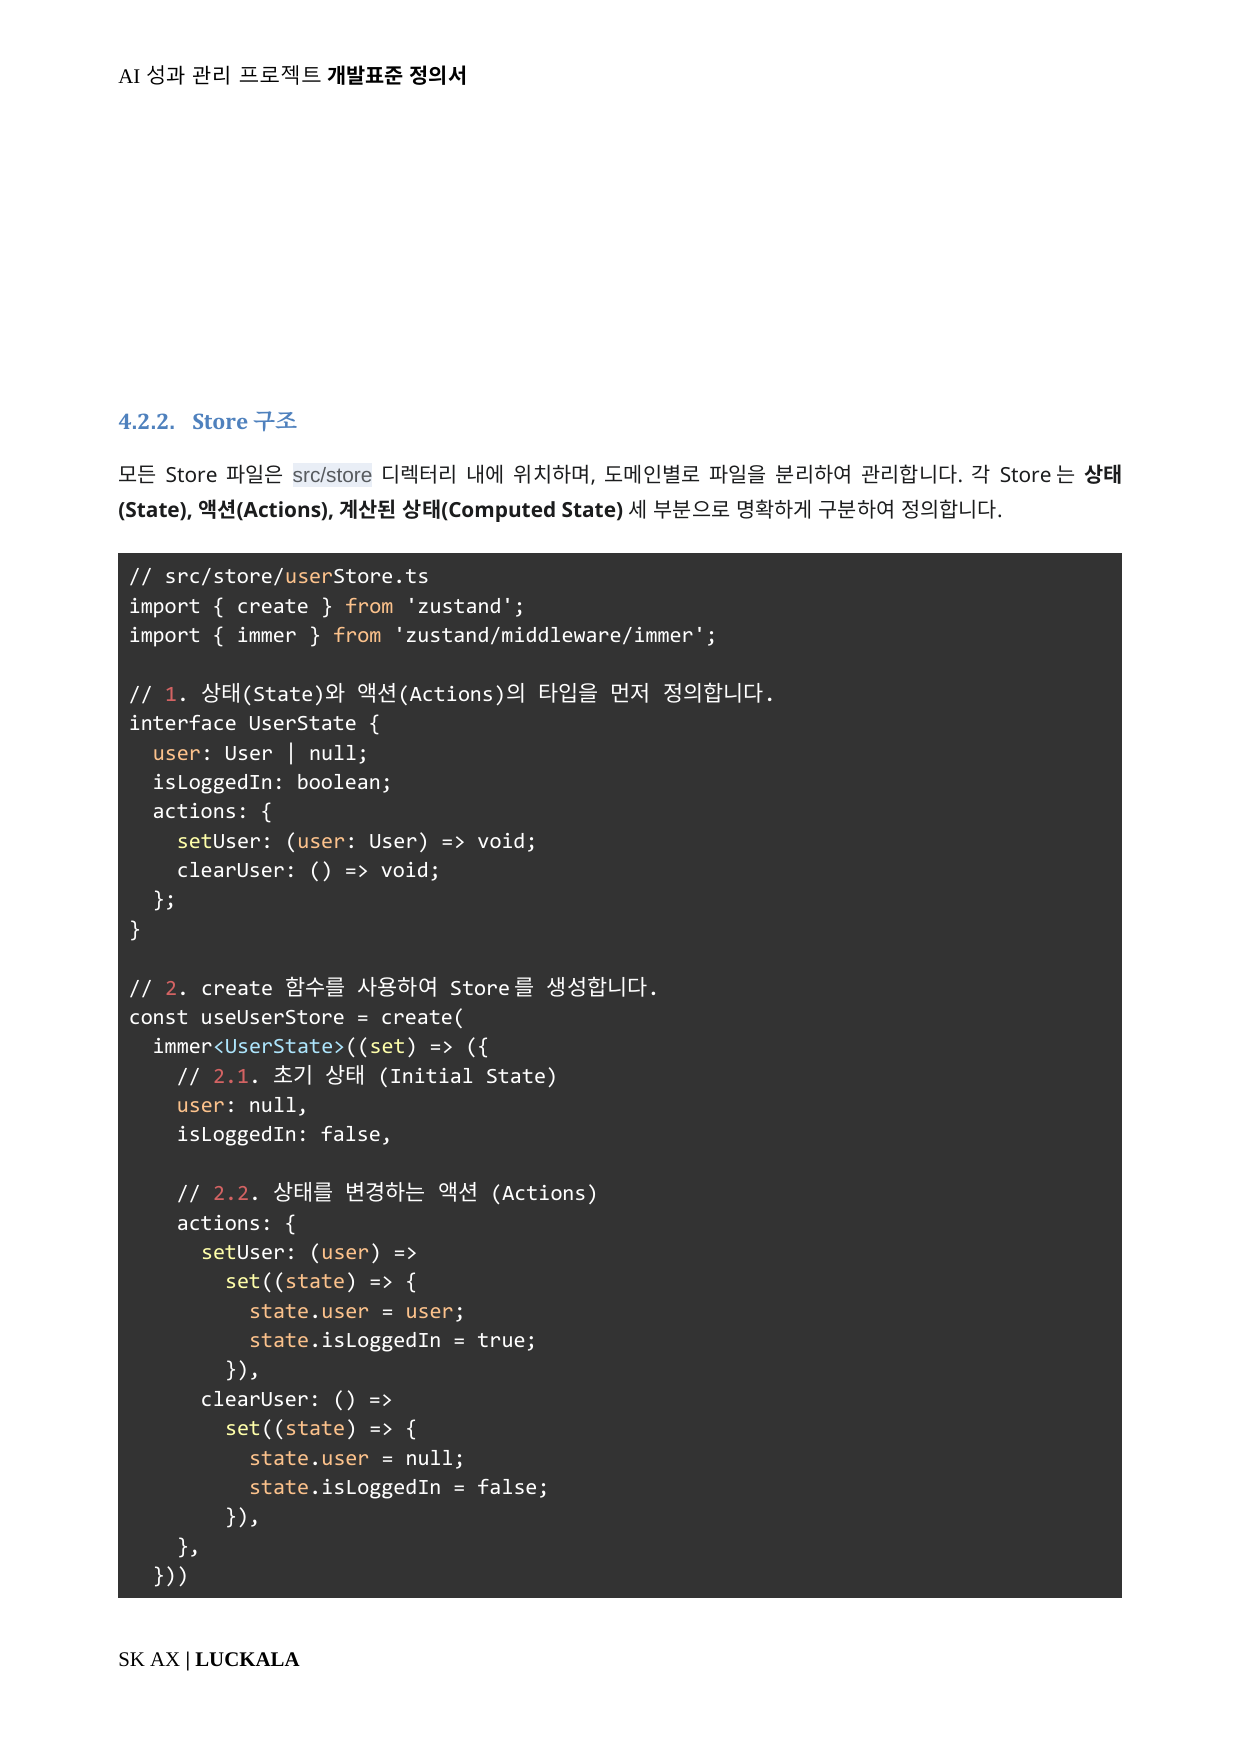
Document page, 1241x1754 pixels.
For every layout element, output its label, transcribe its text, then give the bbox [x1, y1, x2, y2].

text 모든 Store 파일은 src/store 디렉터리 내에 위치하며, 도메인별로 파일을 분리하여 관리합니다. 각 Store는 상태(State), 액션(Actions), 계산된 상태(Computed State) 세 부분으로 명확하게 구분하여 정의합니다. [118, 459, 1122, 524]
subtitle Store 구조 [118, 408, 1122, 434]
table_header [118, 553, 1122, 1598]
